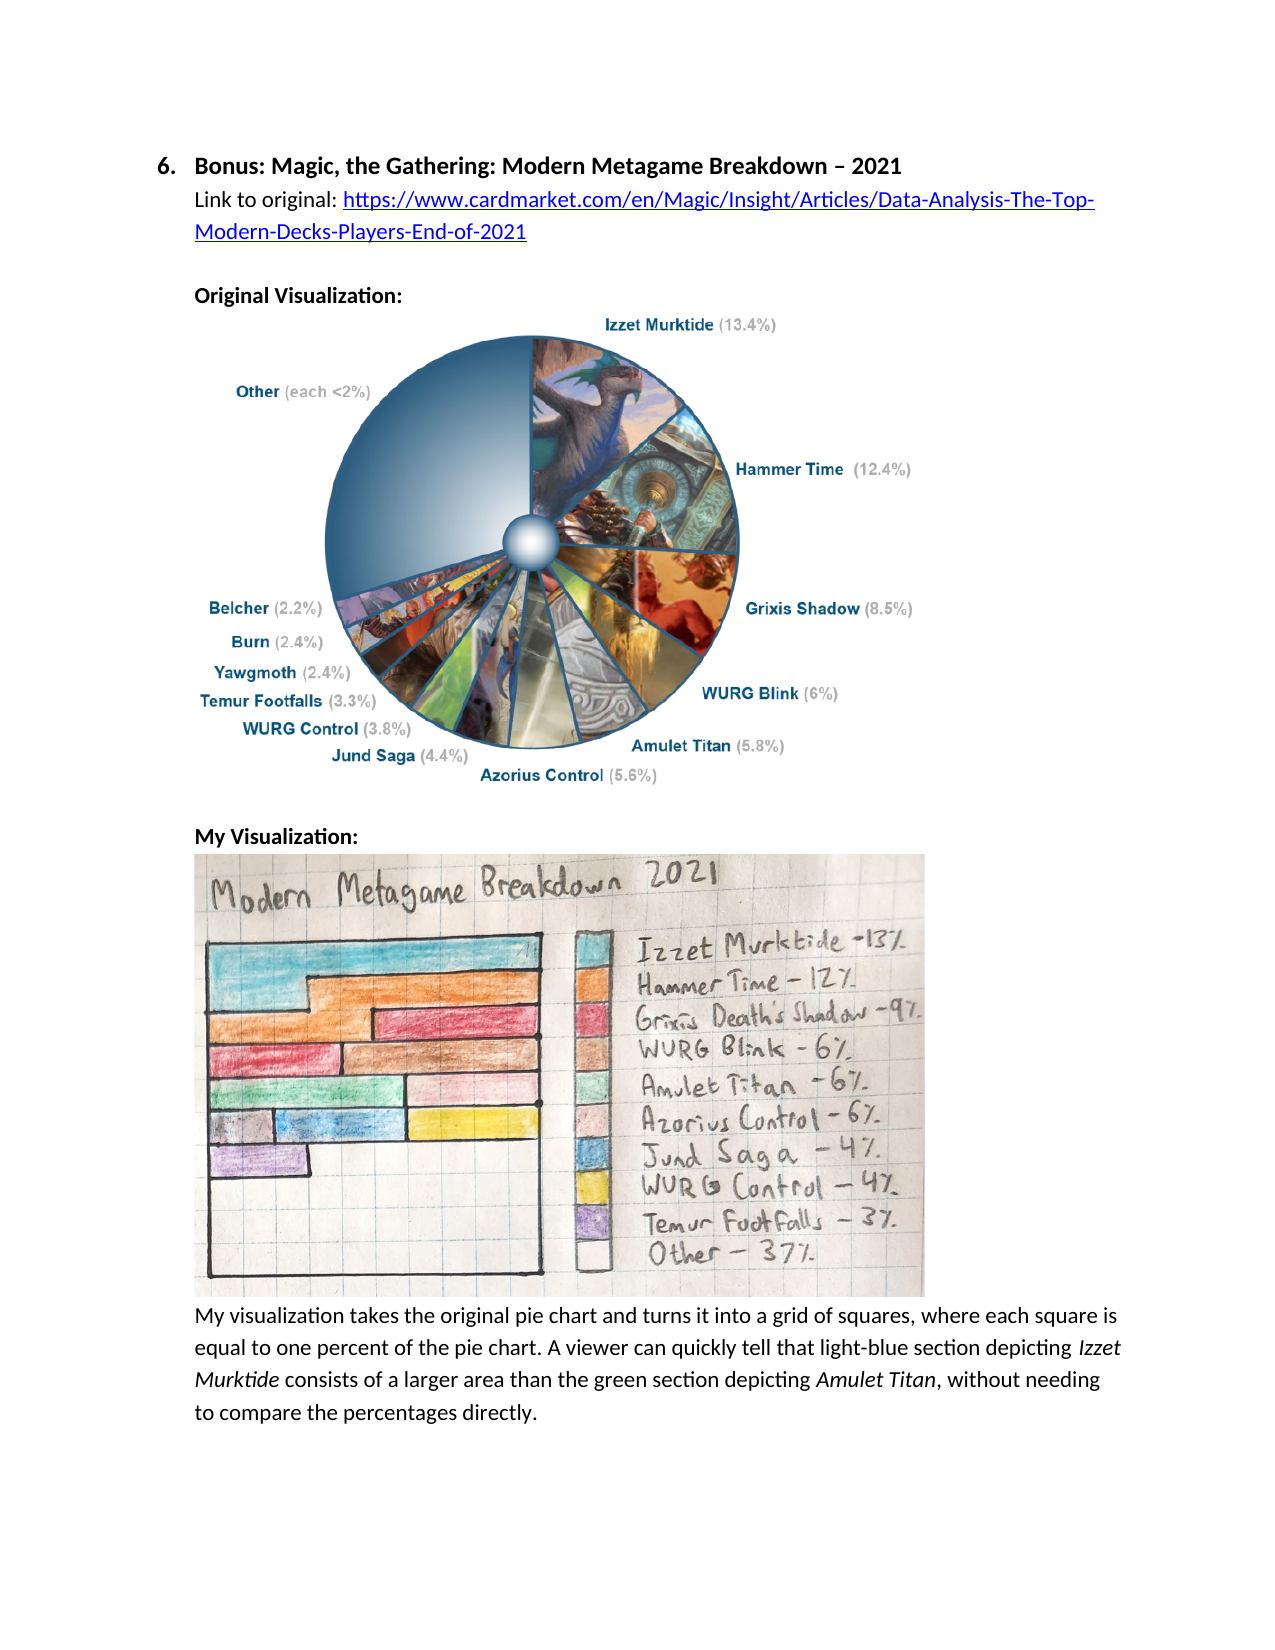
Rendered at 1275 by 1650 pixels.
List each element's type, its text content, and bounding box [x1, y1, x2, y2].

picture [194, 313, 916, 786]
